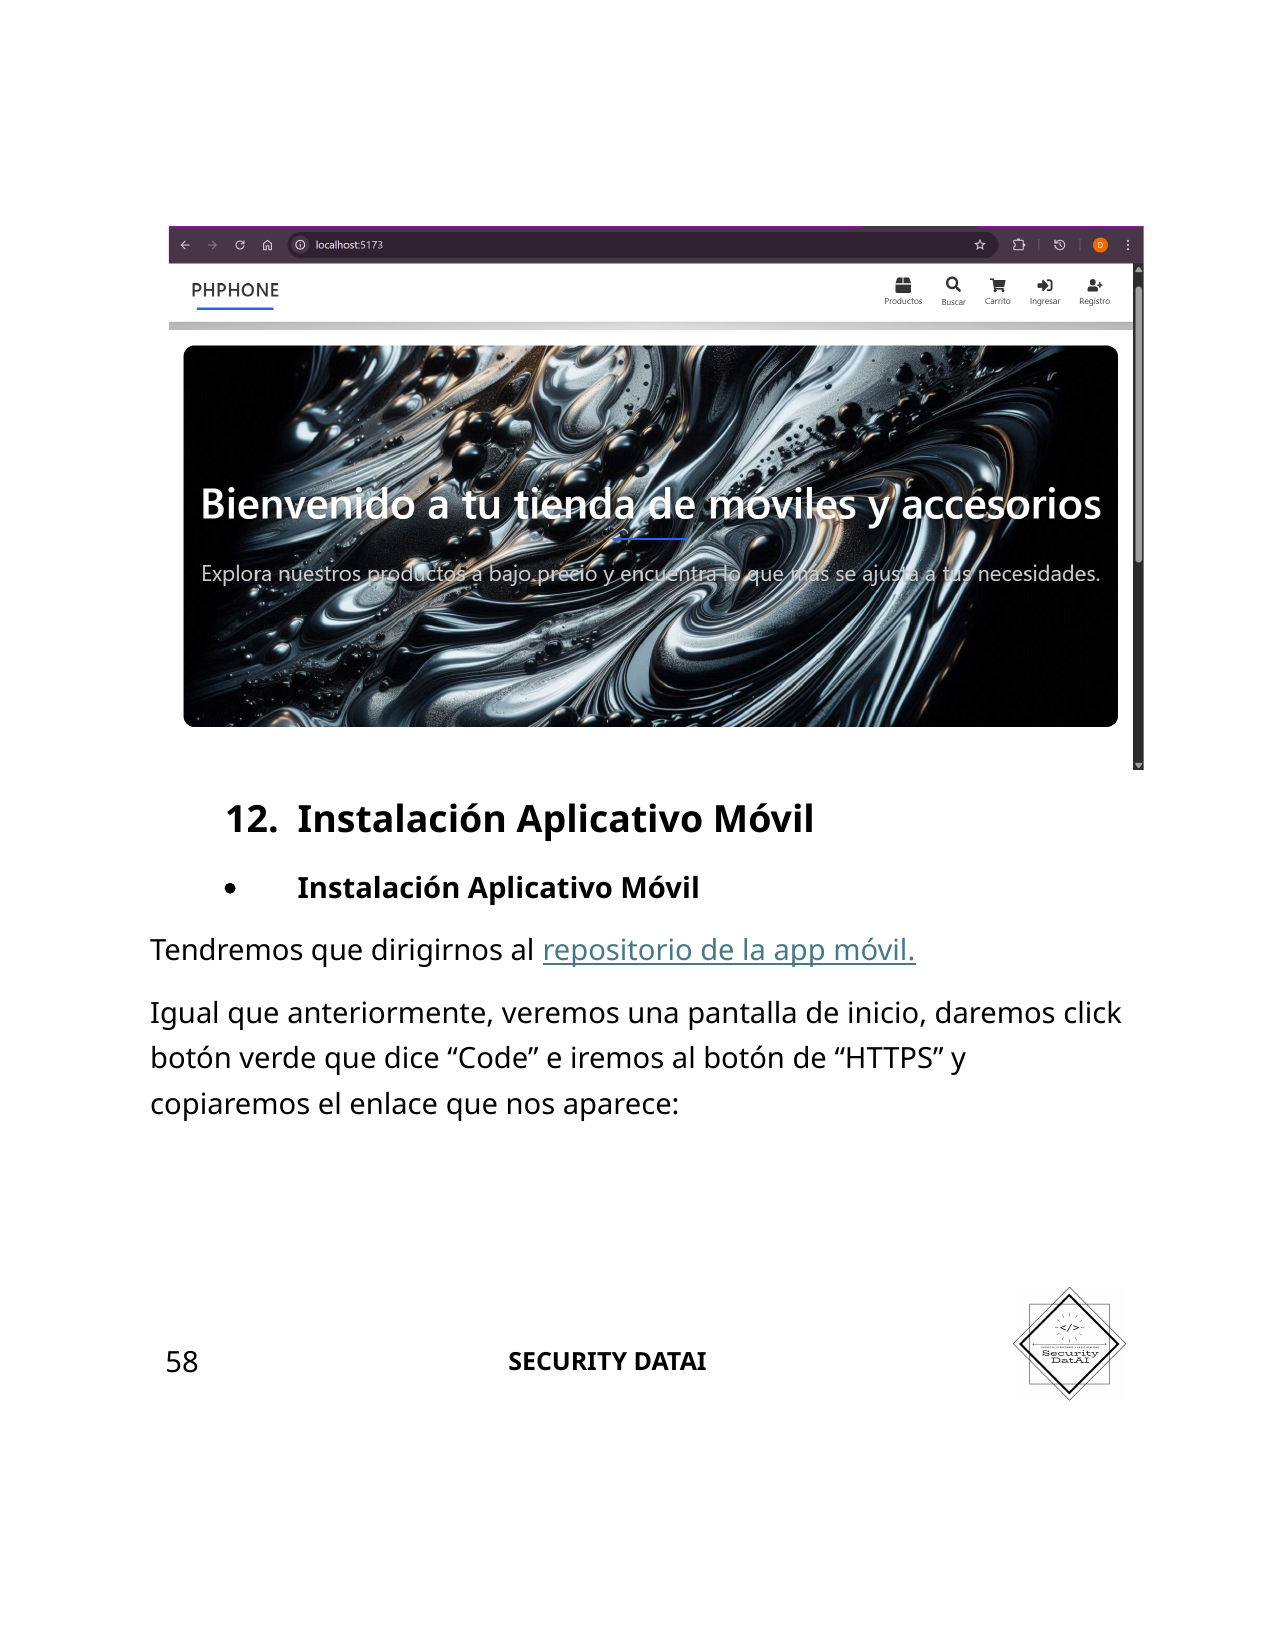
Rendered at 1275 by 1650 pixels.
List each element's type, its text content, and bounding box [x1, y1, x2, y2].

text Tendremos que dirigirnos al repositorio de la app móvil. [150, 930, 1125, 969]
list Instalación Aplicativo Móvil [225, 867, 1125, 907]
text Igual que anteriormente, veremos una pantalla de inicio, daremos click botón verde que dice “Code” e iremos al botón de “HTTPS” y copiaremos el enlace que nos aparece: [150, 992, 1125, 1123]
subtitle Instalación Aplicativo Móvil [225, 792, 1125, 843]
